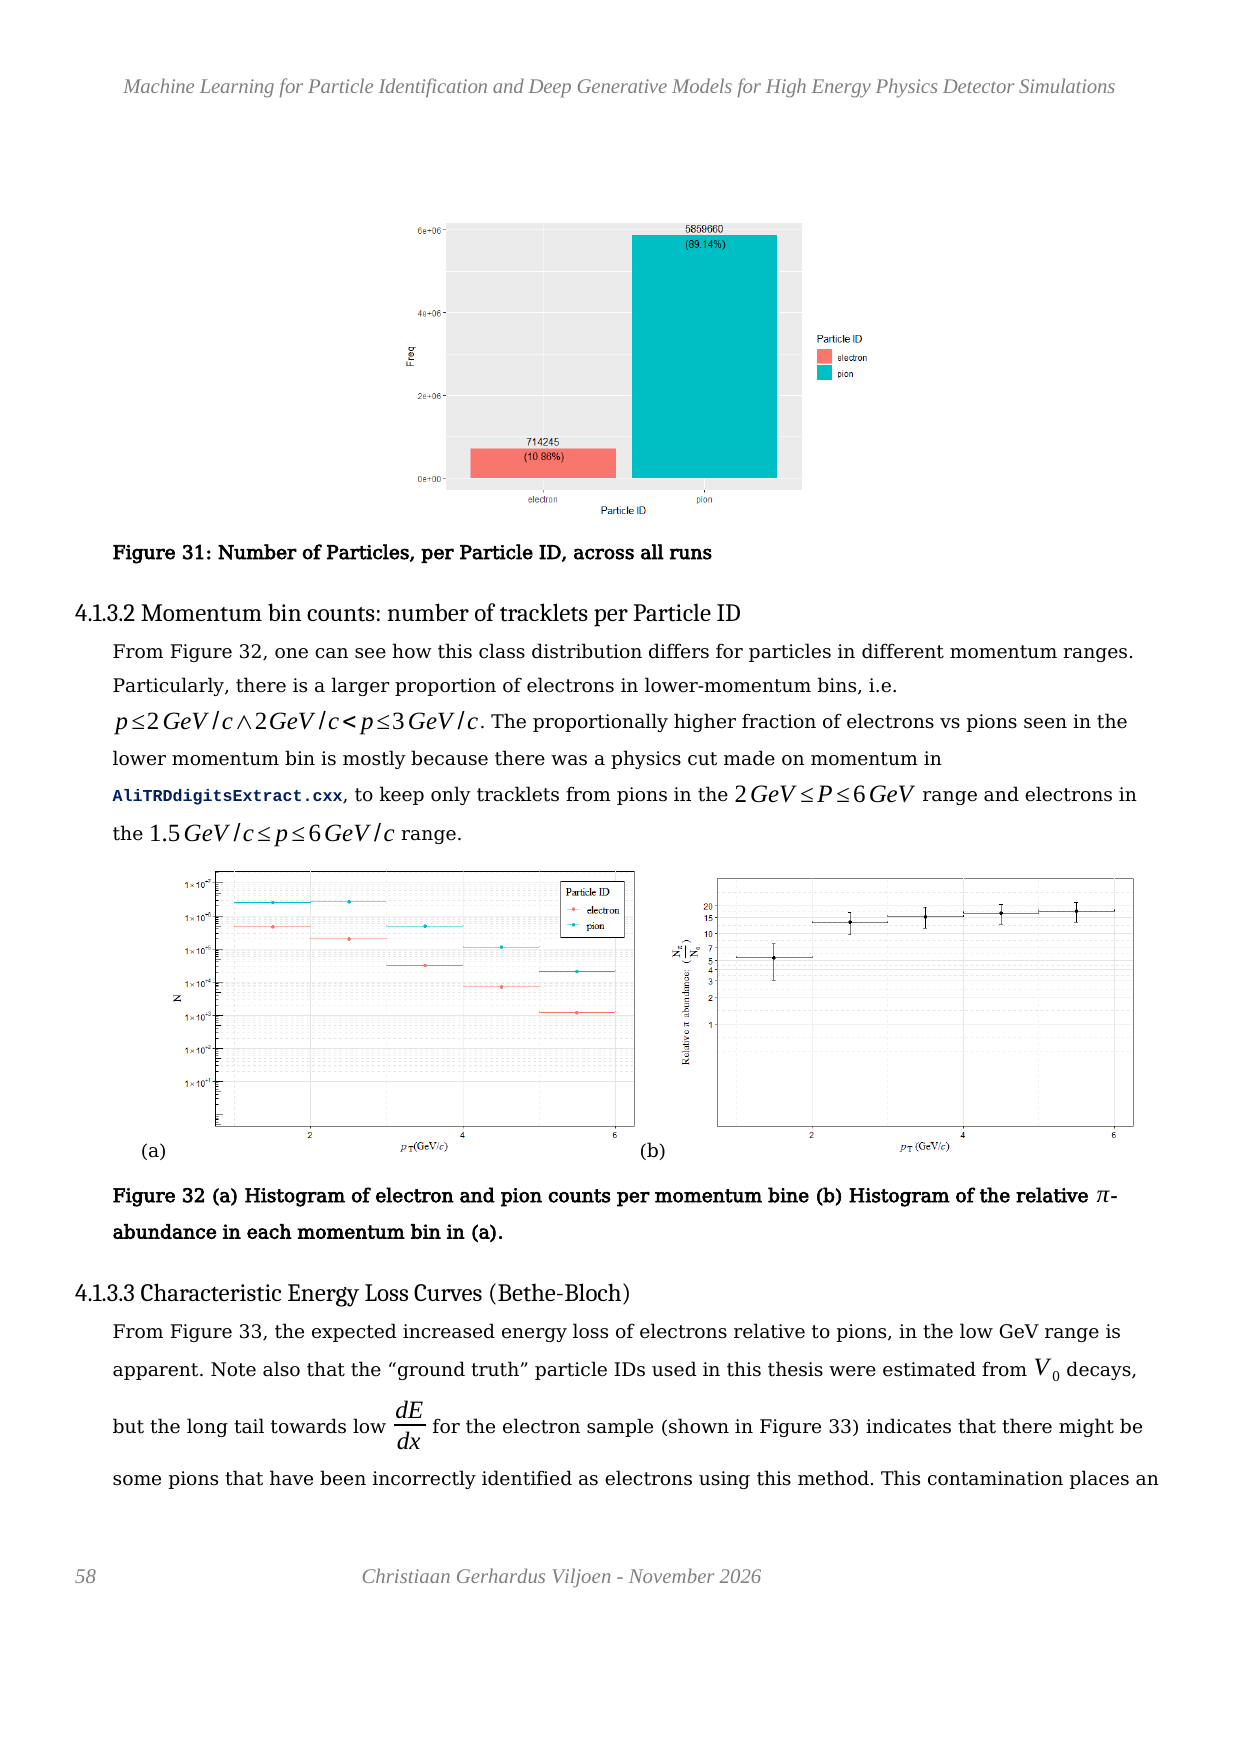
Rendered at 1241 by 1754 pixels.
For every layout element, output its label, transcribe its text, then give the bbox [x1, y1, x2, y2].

text Figure 31: Number of Particles, per Particle ID, across all runs [112, 540, 1165, 563]
subtitle Momentum bin counts: number of tracklets per Particle ID [75, 599, 1165, 628]
text From Figure 32, one can see how this class distribution differs for particles in different momentum ranges. Particularly, there is a larger proportion of electrons in lower-momentum bins, i.e. . The proportionally higher fraction of electrons vs pions seen in the lower momentum bin is mostly because there was a physics cut made on momentum in AliTRDdigitsExtract.cxx, to keep only tracklets from pions in the range and electrons in the range. [112, 640, 1165, 847]
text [112, 1320, 1165, 1489]
picture [666, 866, 1138, 1158]
subtitle Characteristic Energy Loss Curves (Bethe-Bloch) [75, 1278, 1165, 1307]
picture [167, 866, 639, 1158]
picture [400, 219, 877, 521]
text Figure 32 (a) Histogram of electron and pion counts per momentum bine (b) Histogram of the relative -abundance in each momentum bin in (a). [112, 1181, 1165, 1242]
